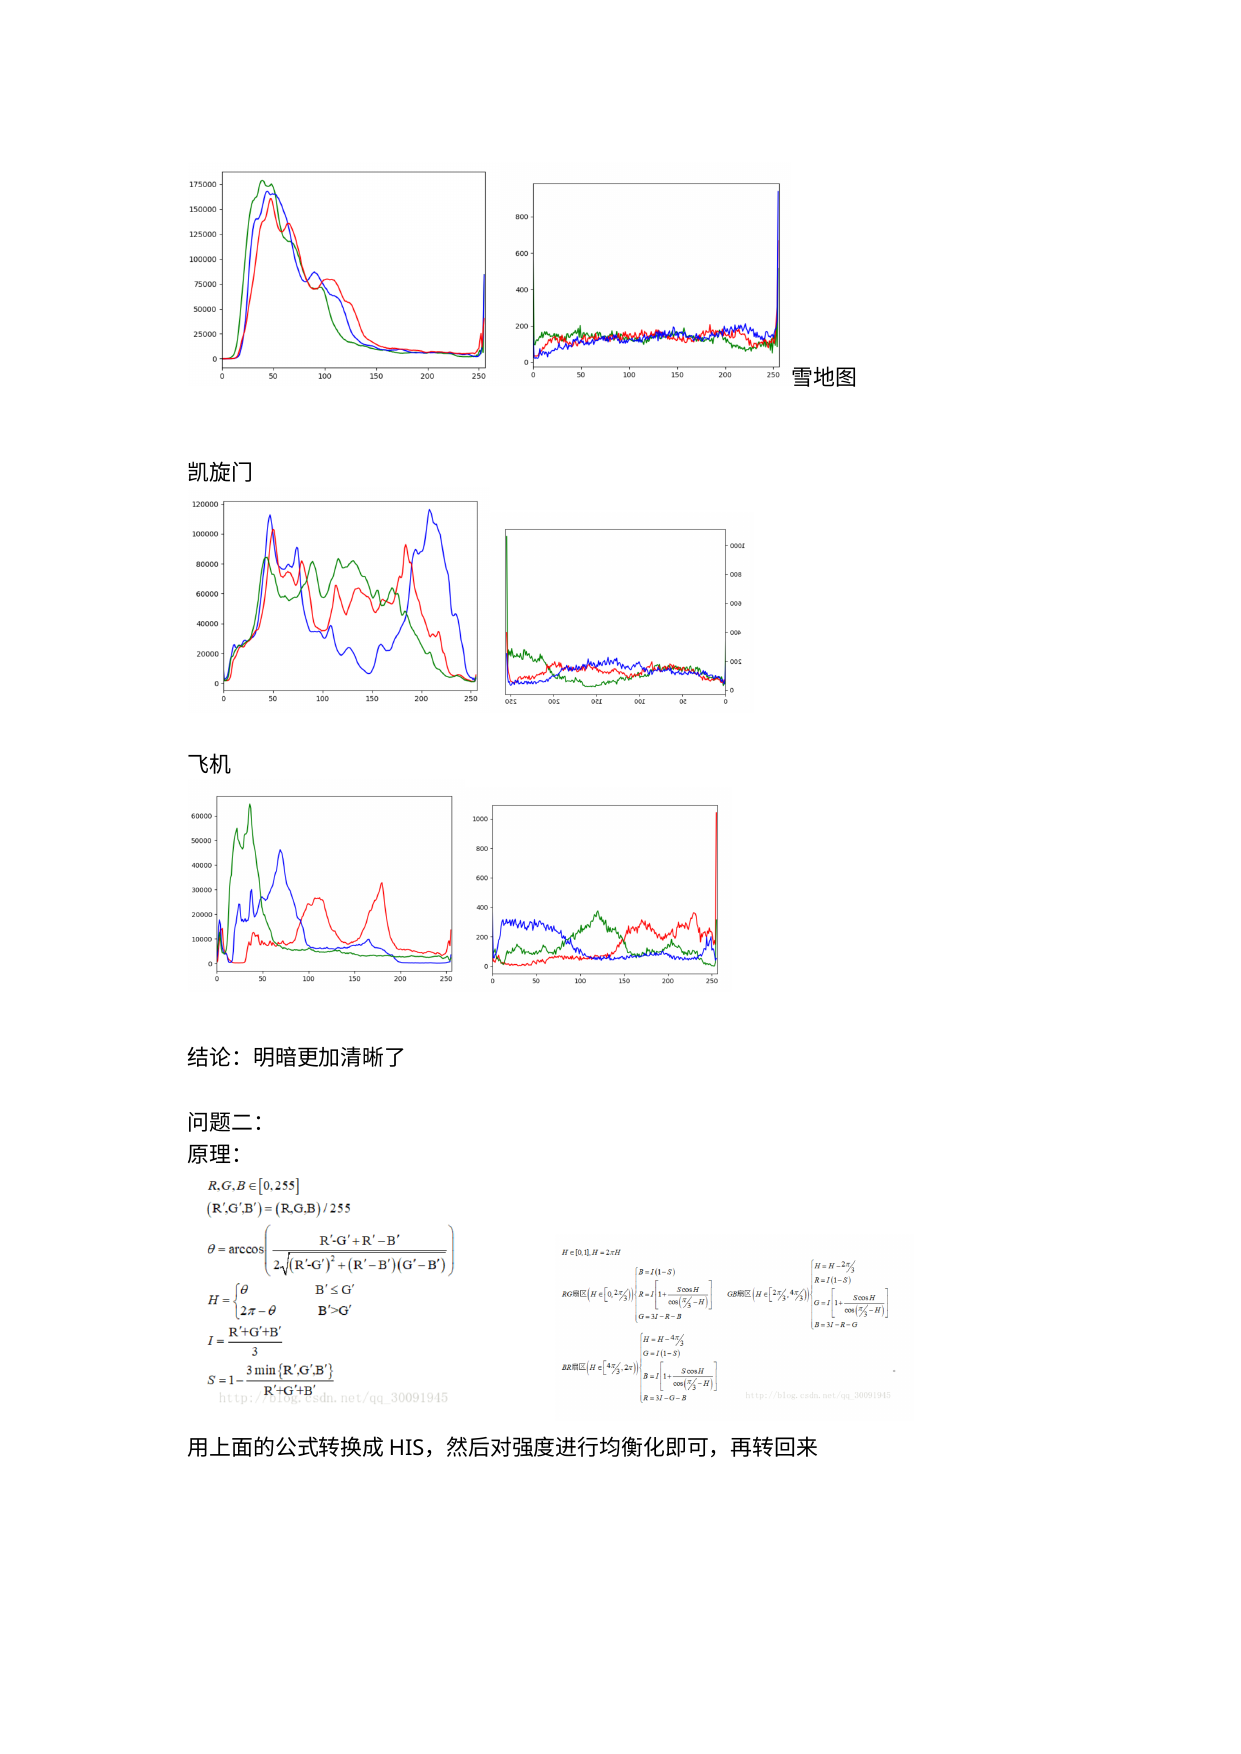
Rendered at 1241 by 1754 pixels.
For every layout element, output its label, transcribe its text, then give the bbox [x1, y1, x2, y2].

picture [187, 1169, 914, 1421]
text 问题二： [187, 1104, 1053, 1137]
picture [187, 162, 792, 386]
text 凯旋门 [187, 454, 1053, 487]
text 结论：明暗更加清晰了 [187, 1039, 1053, 1072]
text 用上面的公式转换成HIS，然后对强度进行均衡化即可，再转回来 [187, 1429, 1053, 1462]
picture [187, 779, 733, 992]
picture [187, 487, 754, 713]
text 飞机 [187, 747, 1053, 779]
text 原理： [187, 1137, 1053, 1169]
